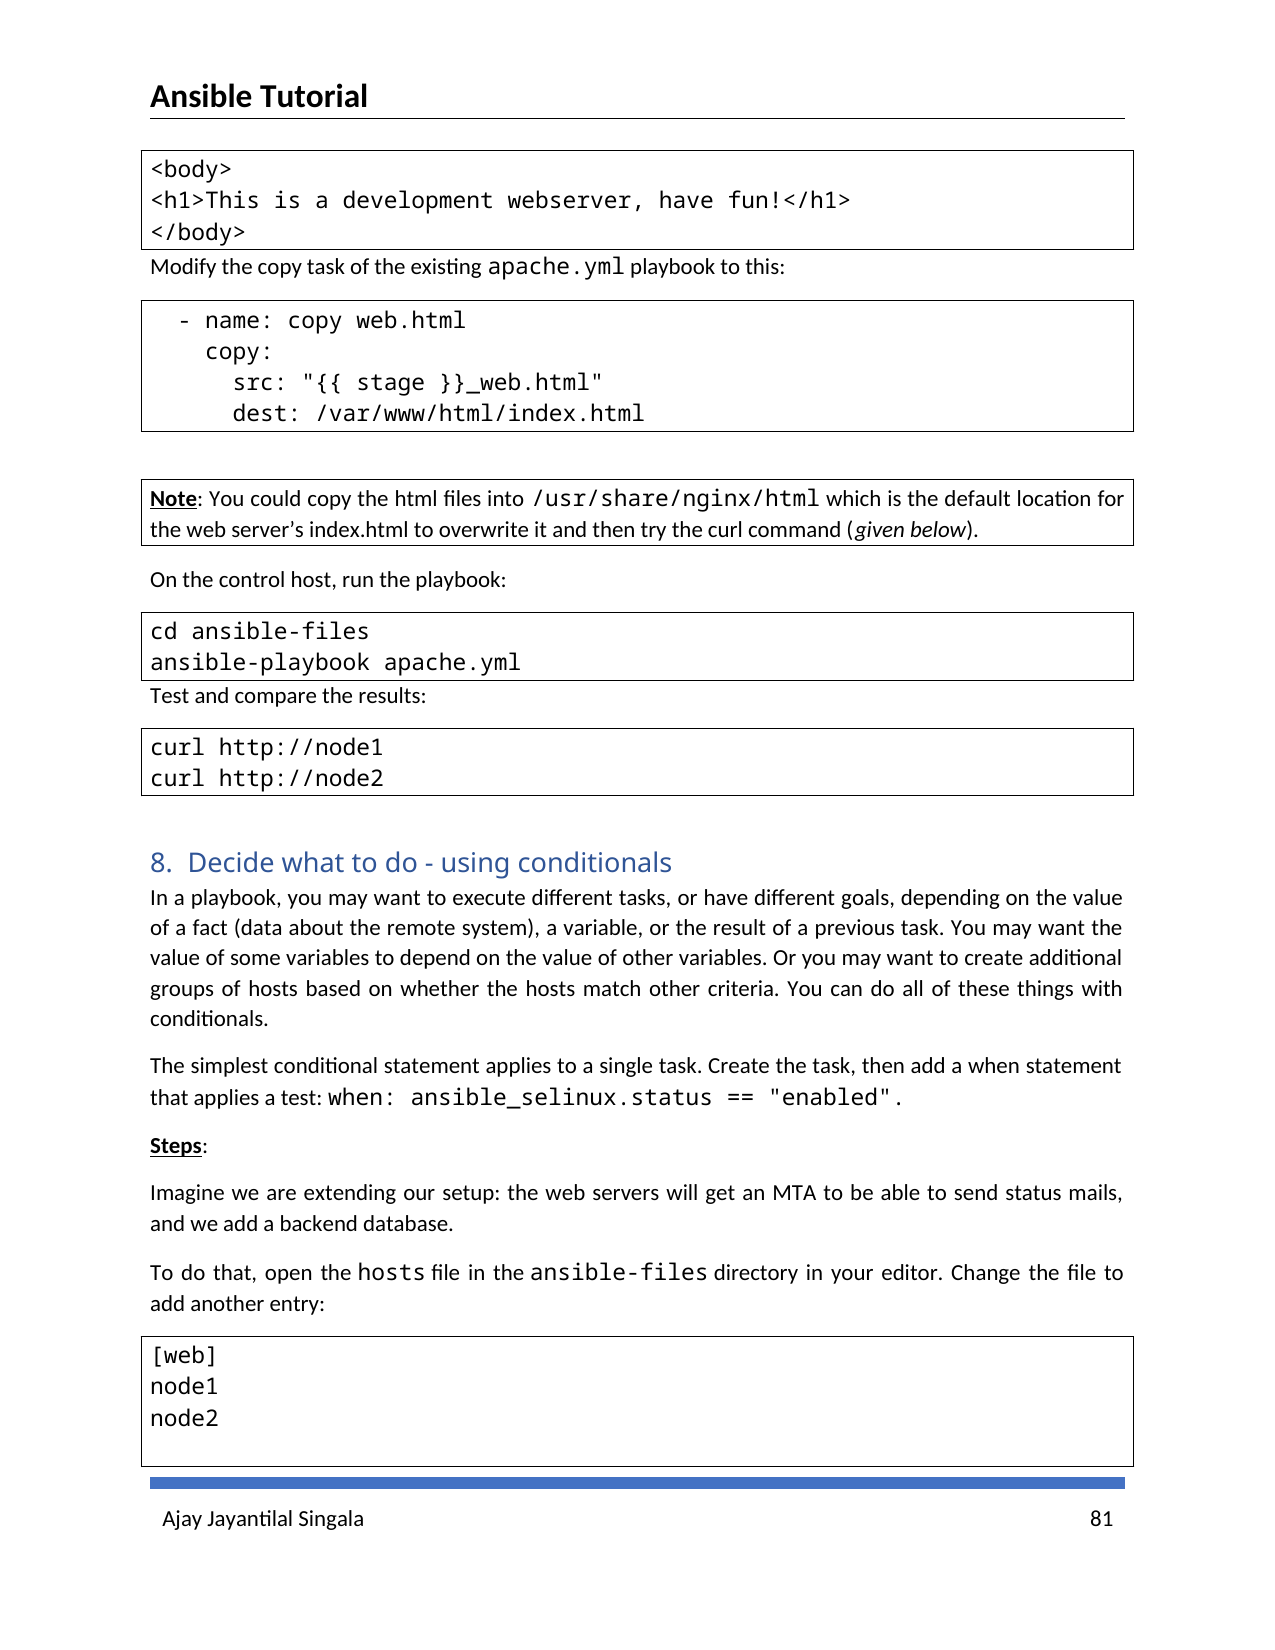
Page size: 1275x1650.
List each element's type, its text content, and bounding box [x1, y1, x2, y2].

text [web] [142, 1337, 1133, 1370]
text To do that, open the hosts file in the ansible-files directory in your editor. Change the file to add another entry: [150, 1256, 1125, 1317]
text On the control host, run the playbook: [150, 565, 1125, 593]
text <h1>This is a development webserver, have fun!</h1> [150, 184, 1125, 212]
text Imagine we are extending our setup: the web servers will get an MTA to be able to send status mails, and we add a backend database. [150, 1178, 1125, 1237]
text Modify the copy task of the existing apache.yml playbook to this: [150, 250, 1125, 281]
text copy: [150, 335, 1125, 366]
text node2 [150, 1402, 1125, 1433]
text Note: You could copy the html files into /usr/share/nginx/html which is the default location for the web server’s index.html to overwrite it and then try the curl command (given below). [142, 480, 1133, 545]
text </body> [142, 212, 1133, 249]
text curl http://node2 [142, 759, 1133, 795]
text The simplest conditional statement applies to a single task. Create the task, then add a when statement that applies a test: when: ansible_selinux.status == "enabled". [150, 1051, 1125, 1112]
text - name: copy web.html [142, 301, 1133, 335]
subtitle Decide what to do - using conditionals [150, 843, 1125, 880]
text dest: /var/www/html/index.html [142, 394, 1133, 431]
text curl http://node1 [142, 729, 1133, 759]
text cd ansible-files [142, 613, 1133, 643]
text In a playbook, you may want to execute different tasks, or have different goals, depending on the value of a fact (data about the remote system), a variable, or the result of a previous task. You may want the value of some variables to depend on the value of other variables. Or you may want to create additional groups of hosts based on whether the hosts match other criteria. You can do all of these things with conditionals. [150, 883, 1125, 1032]
text ansible-playbook apache.yml [142, 643, 1133, 680]
text <body> [142, 151, 1133, 184]
text Steps: [150, 1132, 1125, 1160]
text src: "{{ stage }}_web.html" [150, 366, 1125, 394]
text Test and compare the results: [150, 681, 1125, 709]
text node1 [150, 1370, 1125, 1402]
